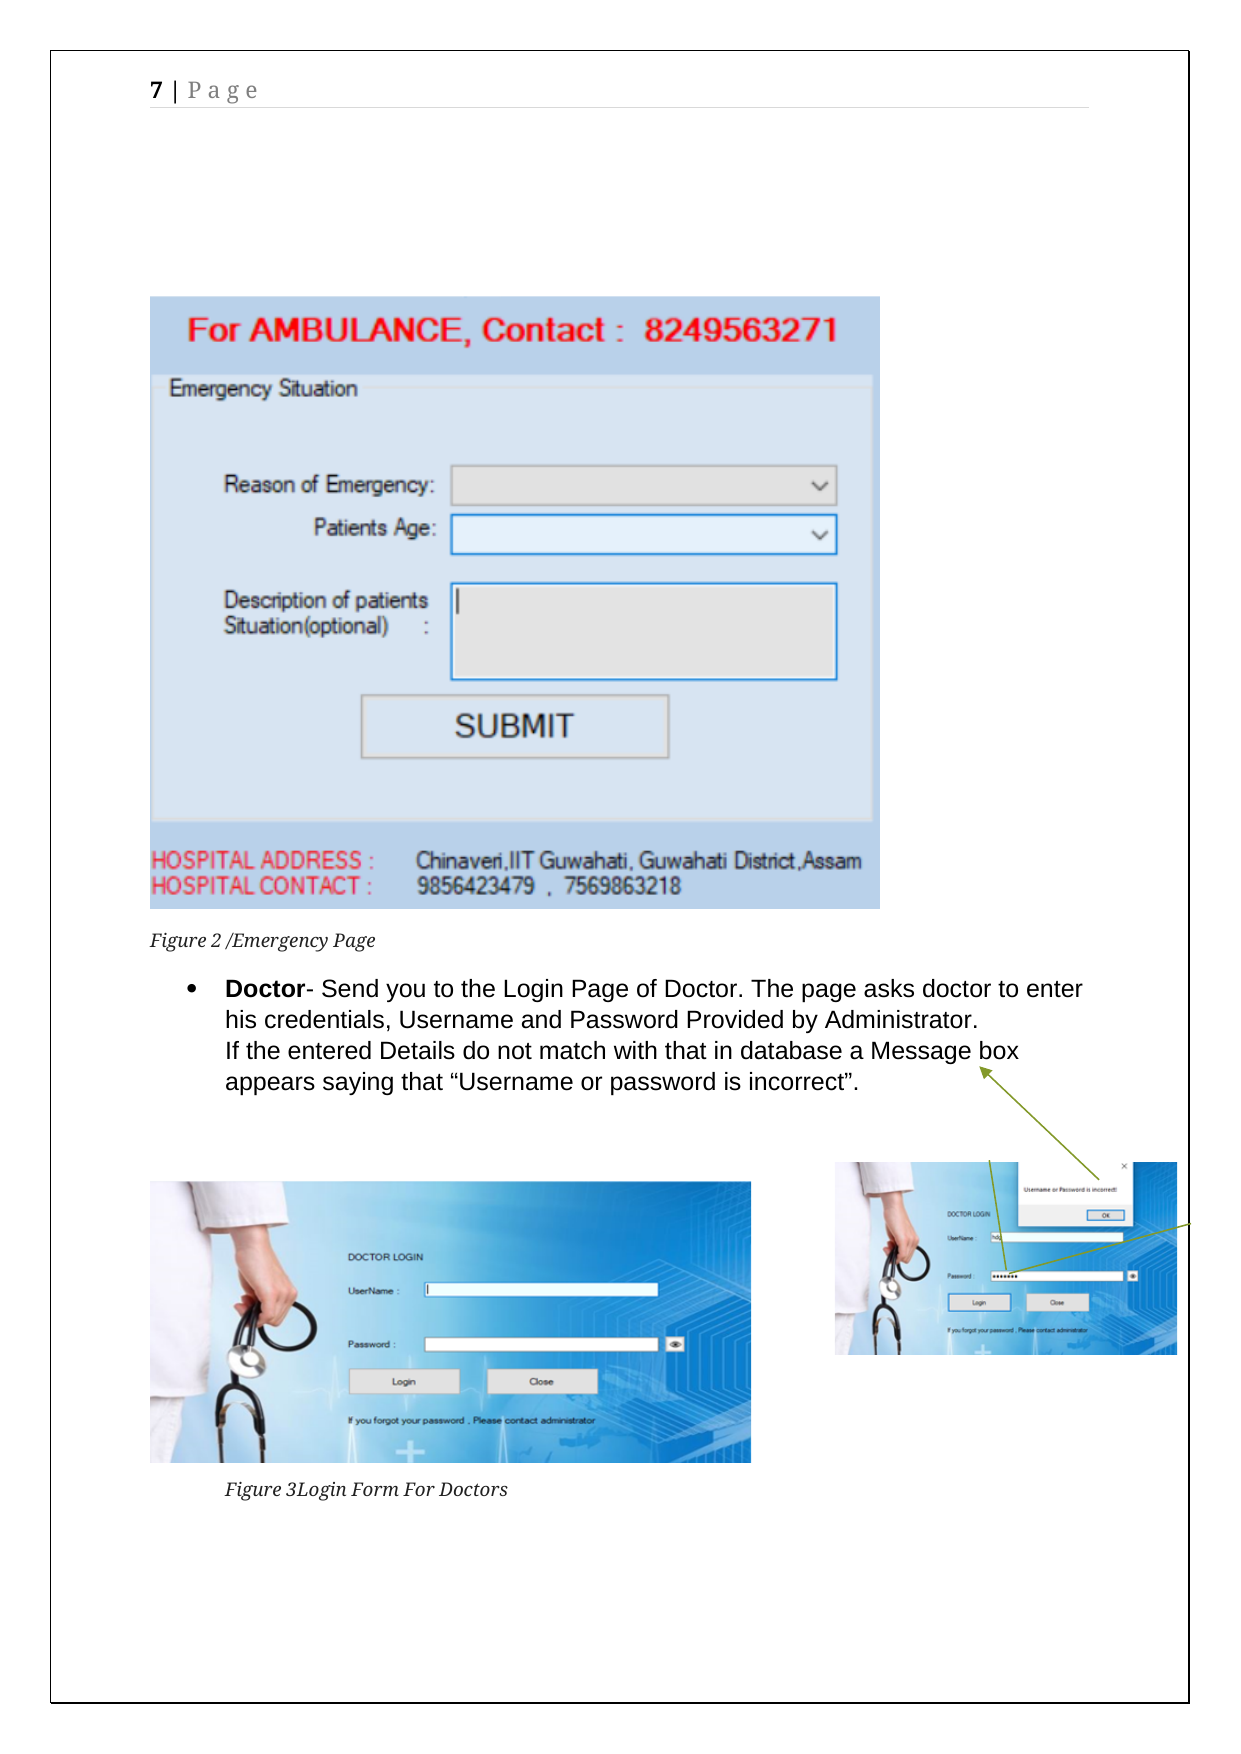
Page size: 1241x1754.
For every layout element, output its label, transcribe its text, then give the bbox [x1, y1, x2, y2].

list If the entered Details do not match with that in database a Message box appears saying that “Username or password is incorrect”. [225, 1036, 1089, 1096]
picture [833, 1162, 1177, 1353]
picture [150, 295, 880, 909]
picture [150, 1180, 752, 1463]
list Doctor- Send you to the Login Page of Doctor. The page asks doctor to enter his credentials, Username and Password Provided by Administrator. [187, 974, 1089, 1034]
text Figure 2 /Emergency Page [150, 928, 1089, 953]
